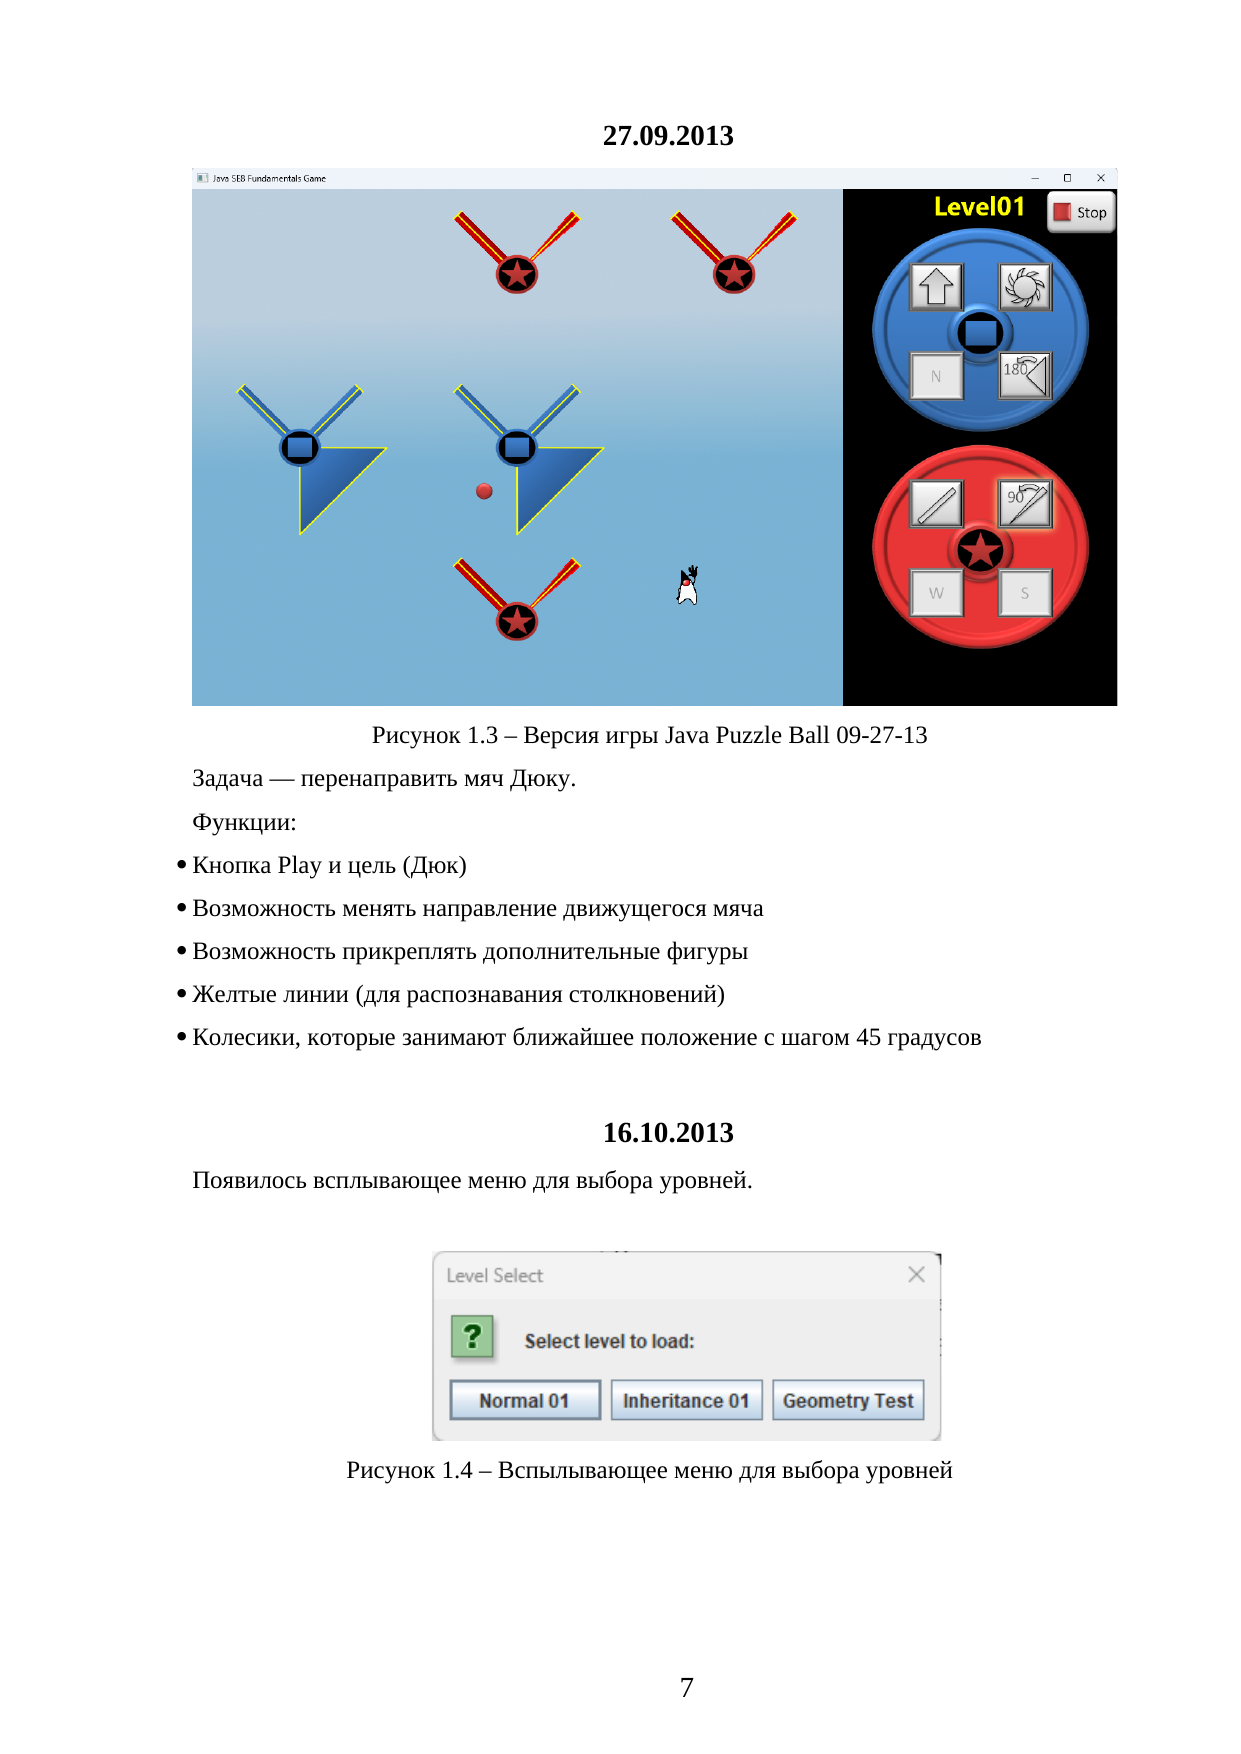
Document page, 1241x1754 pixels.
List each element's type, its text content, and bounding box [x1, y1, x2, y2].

text Рисунок 1.4 – Вспылывающее меню для выбора уровней [118, 1455, 1181, 1484]
text Желтые линии (для распознавания столкновений) [118, 979, 1181, 1008]
text Кнопка Play и цель (Дюк) [118, 850, 1181, 878]
text Появилось всплывающее меню для выбора уровней. [118, 1166, 1181, 1194]
picture [192, 168, 1118, 706]
text Задача — перенаправить мяч Дюку. [118, 763, 1181, 792]
text Колесики, которые занимают ближайшее положение с шагом 45 градусов [118, 1022, 1181, 1051]
text Функции: [118, 807, 1181, 835]
text Рисунок 1.3 – Версия игры Java Puzzle Ball 09-27-13 [118, 720, 1181, 749]
picture [431, 1251, 942, 1441]
text Возможность менять направление движущегося мяча [118, 893, 1181, 922]
text 16.10.2013 [155, 1115, 1181, 1149]
text 27.09.2013 [155, 118, 1181, 152]
text Возможность прикреплять дополнительные фигуры [118, 936, 1181, 965]
